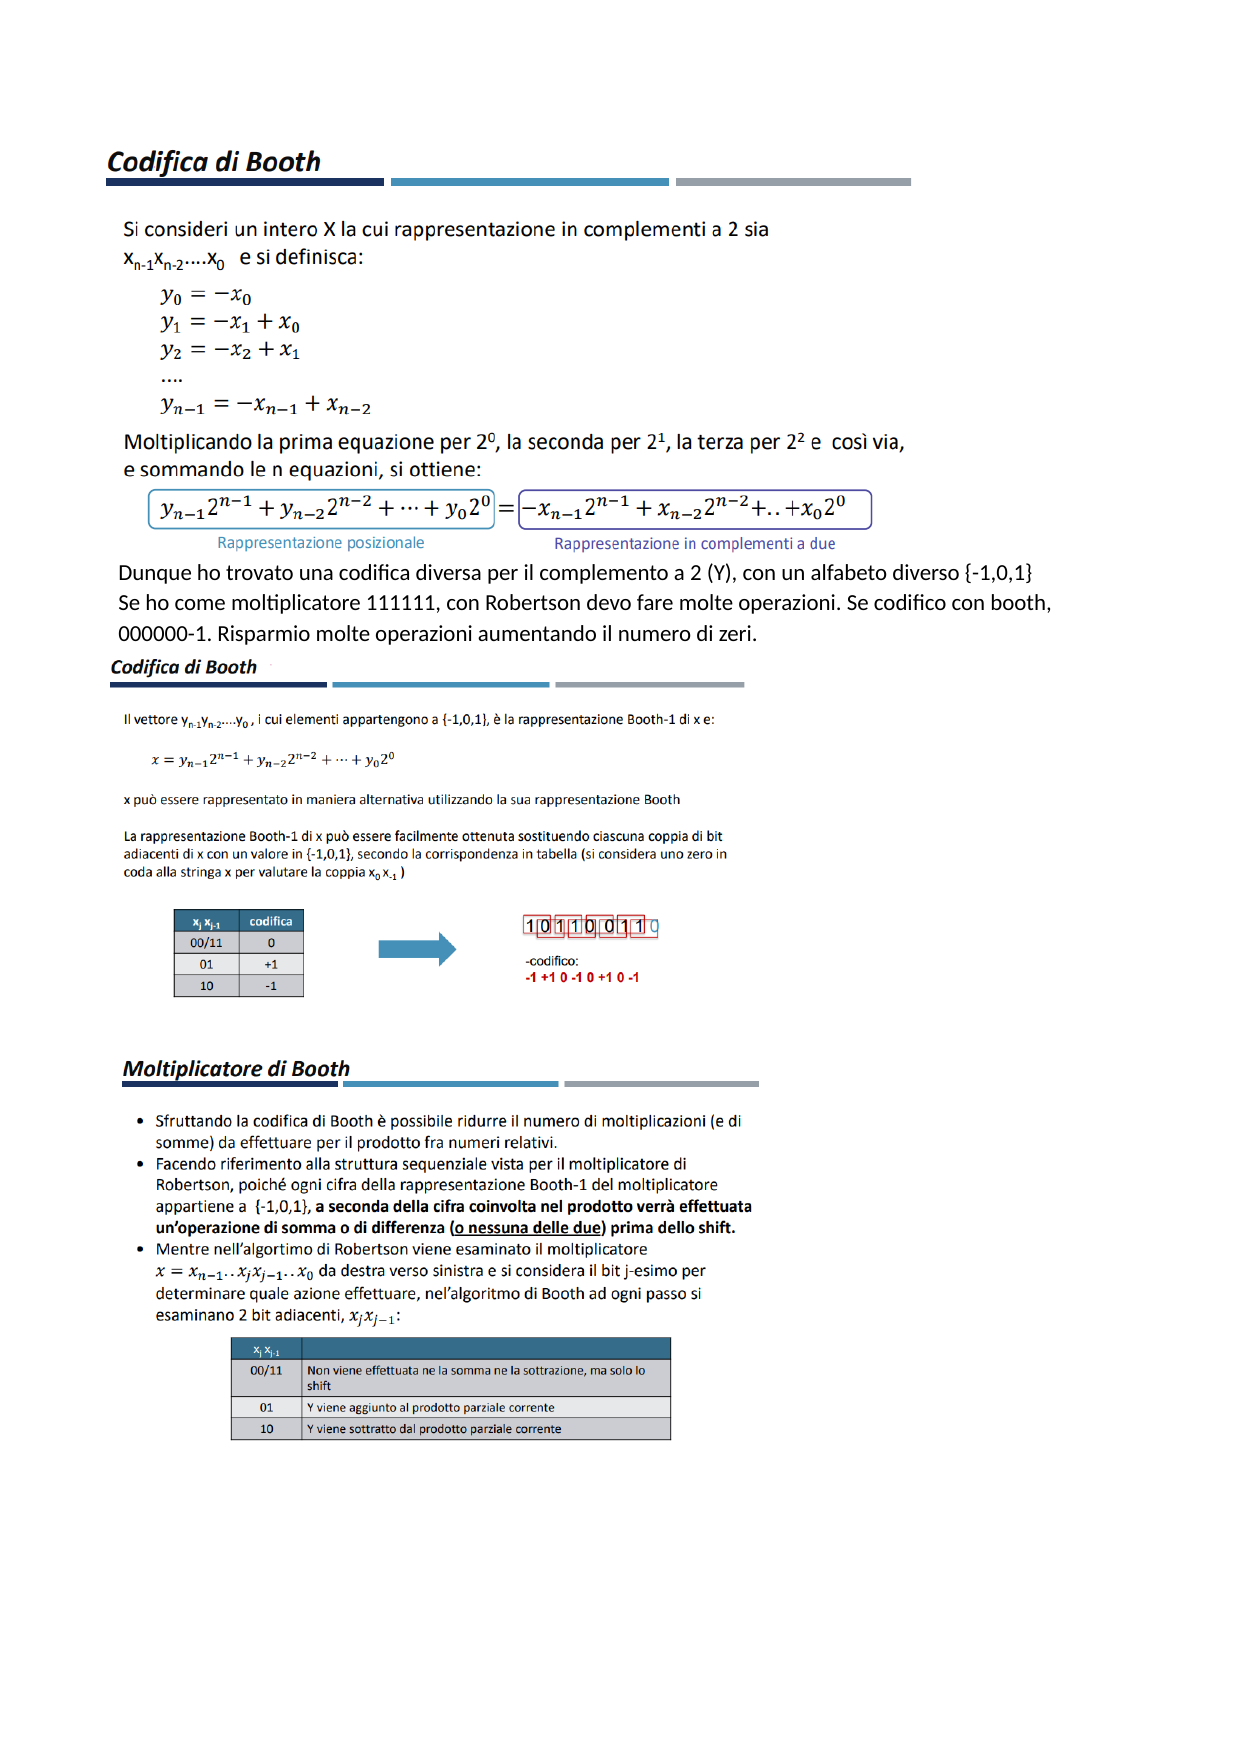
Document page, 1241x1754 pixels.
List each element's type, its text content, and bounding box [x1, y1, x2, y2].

picture [118, 1059, 759, 1444]
picture [97, 148, 118, 557]
picture [103, 659, 745, 1009]
text Dunque ho trovato una codifica diversa per il complemento a 2 (Y), con un alfabeto diverso {-1,0,1} Se ho come moltiplicatore 111111, con Robertson devo fare molte operazioni. Se codifico con booth, 000000-1. Risparmio molte operazioni aumentando il numero di zeri. [118, 148, 1122, 647]
